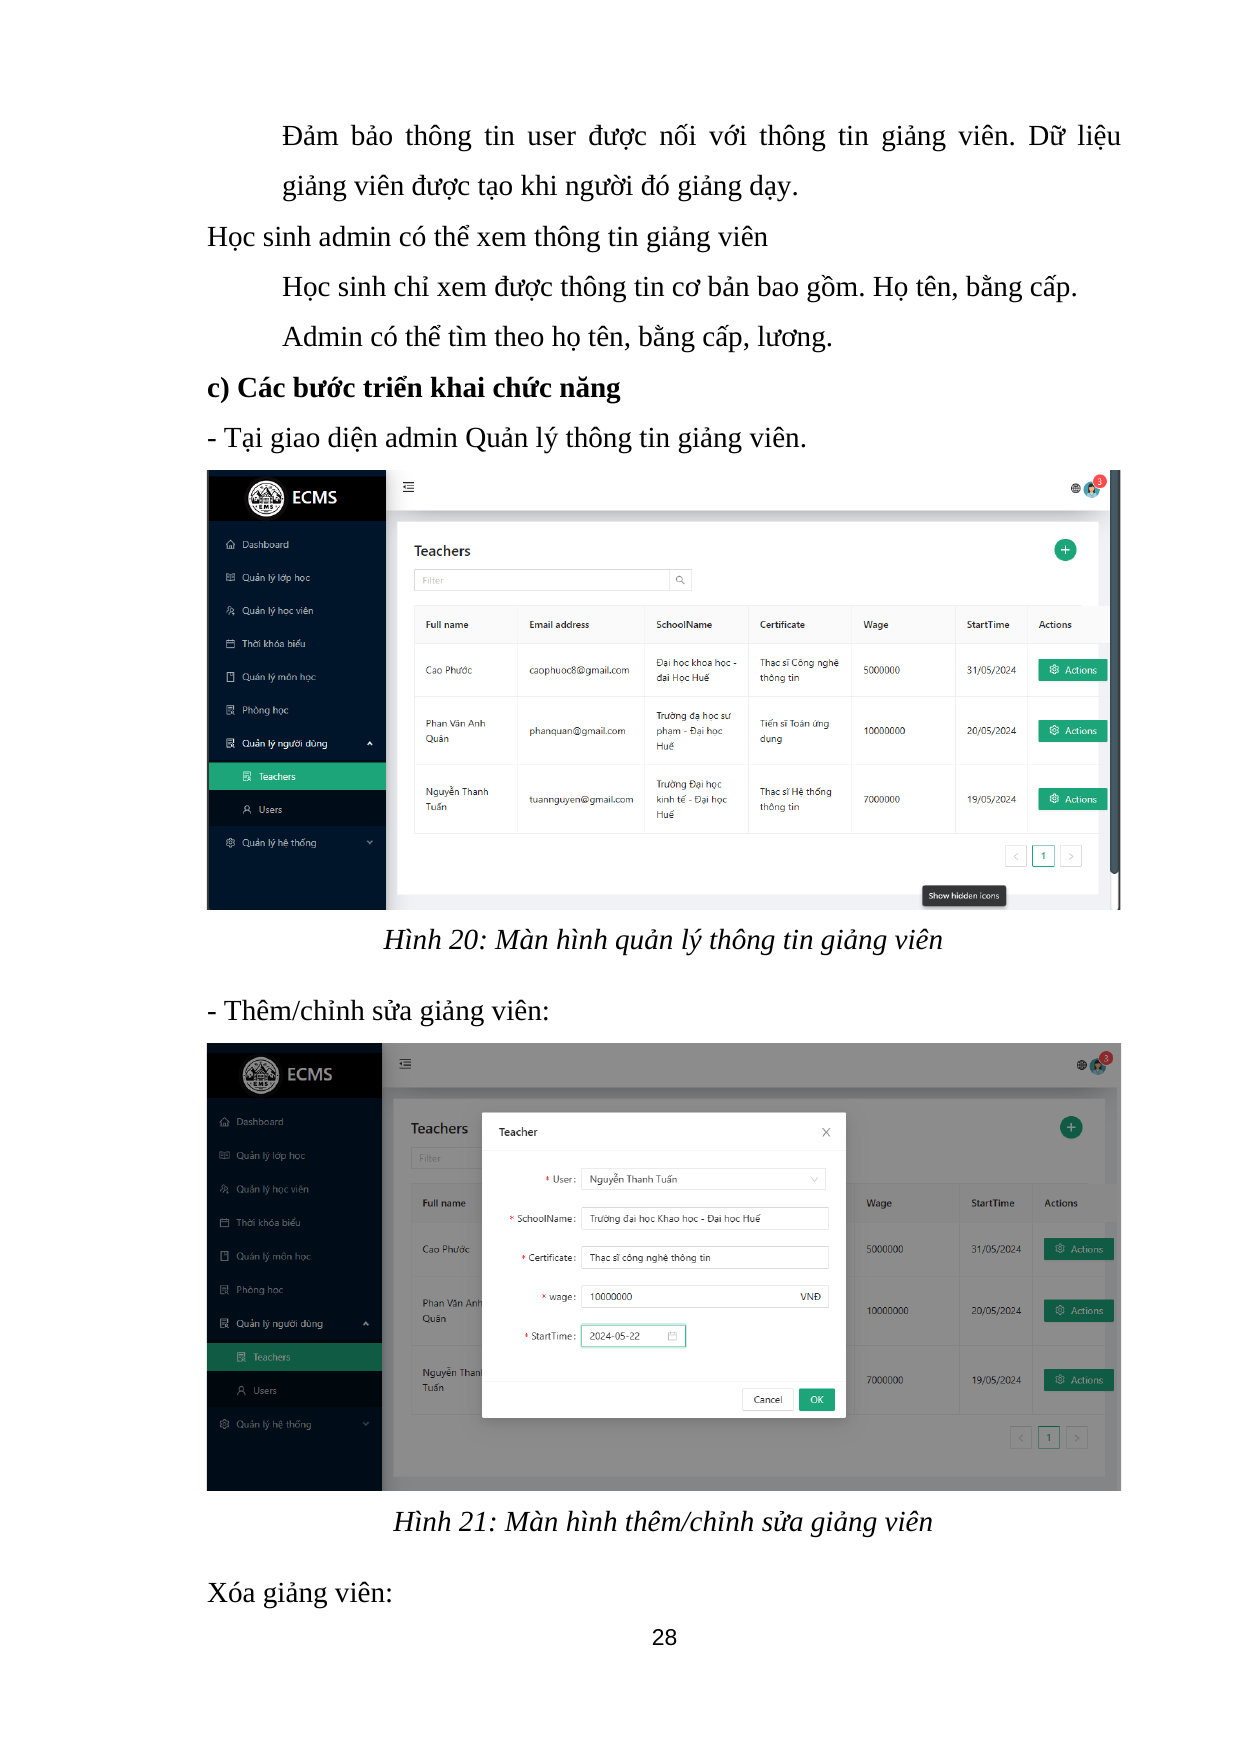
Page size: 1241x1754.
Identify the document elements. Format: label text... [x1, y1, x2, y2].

text Hình 20: Màn hình quản lý thông tin giảng viên [207, 922, 1122, 956]
text Xóa giảng viên: [207, 1575, 1122, 1609]
text - Tại giao diện admin Quản lý thông tin giảng viên. [207, 420, 1122, 453]
text Hình 21: Màn hình thêm/chỉnh sửa giảng viên [207, 1504, 1122, 1537]
text Đảm bảo thông tin user được nối với thông tin giảng viên. Dữ liệu giảng viên được tạo khi người đó giảng dạy. [282, 118, 1122, 202]
text Học sinh chỉ xem được thông tin cơ bản bao gồm. Họ tên, bằng cấp. [207, 269, 1122, 303]
picture [206, 1043, 1122, 1491]
text c) Các bước triển khai chức năng [207, 370, 1122, 403]
text Admin có thể tìm theo họ tên, bằng cấp, lương. [207, 319, 1122, 353]
text - Thêm/chỉnh sửa giảng viên: [207, 993, 1122, 1027]
picture [206, 470, 1121, 910]
text Học sinh admin có thể xem thông tin giảng viên [207, 219, 1122, 252]
